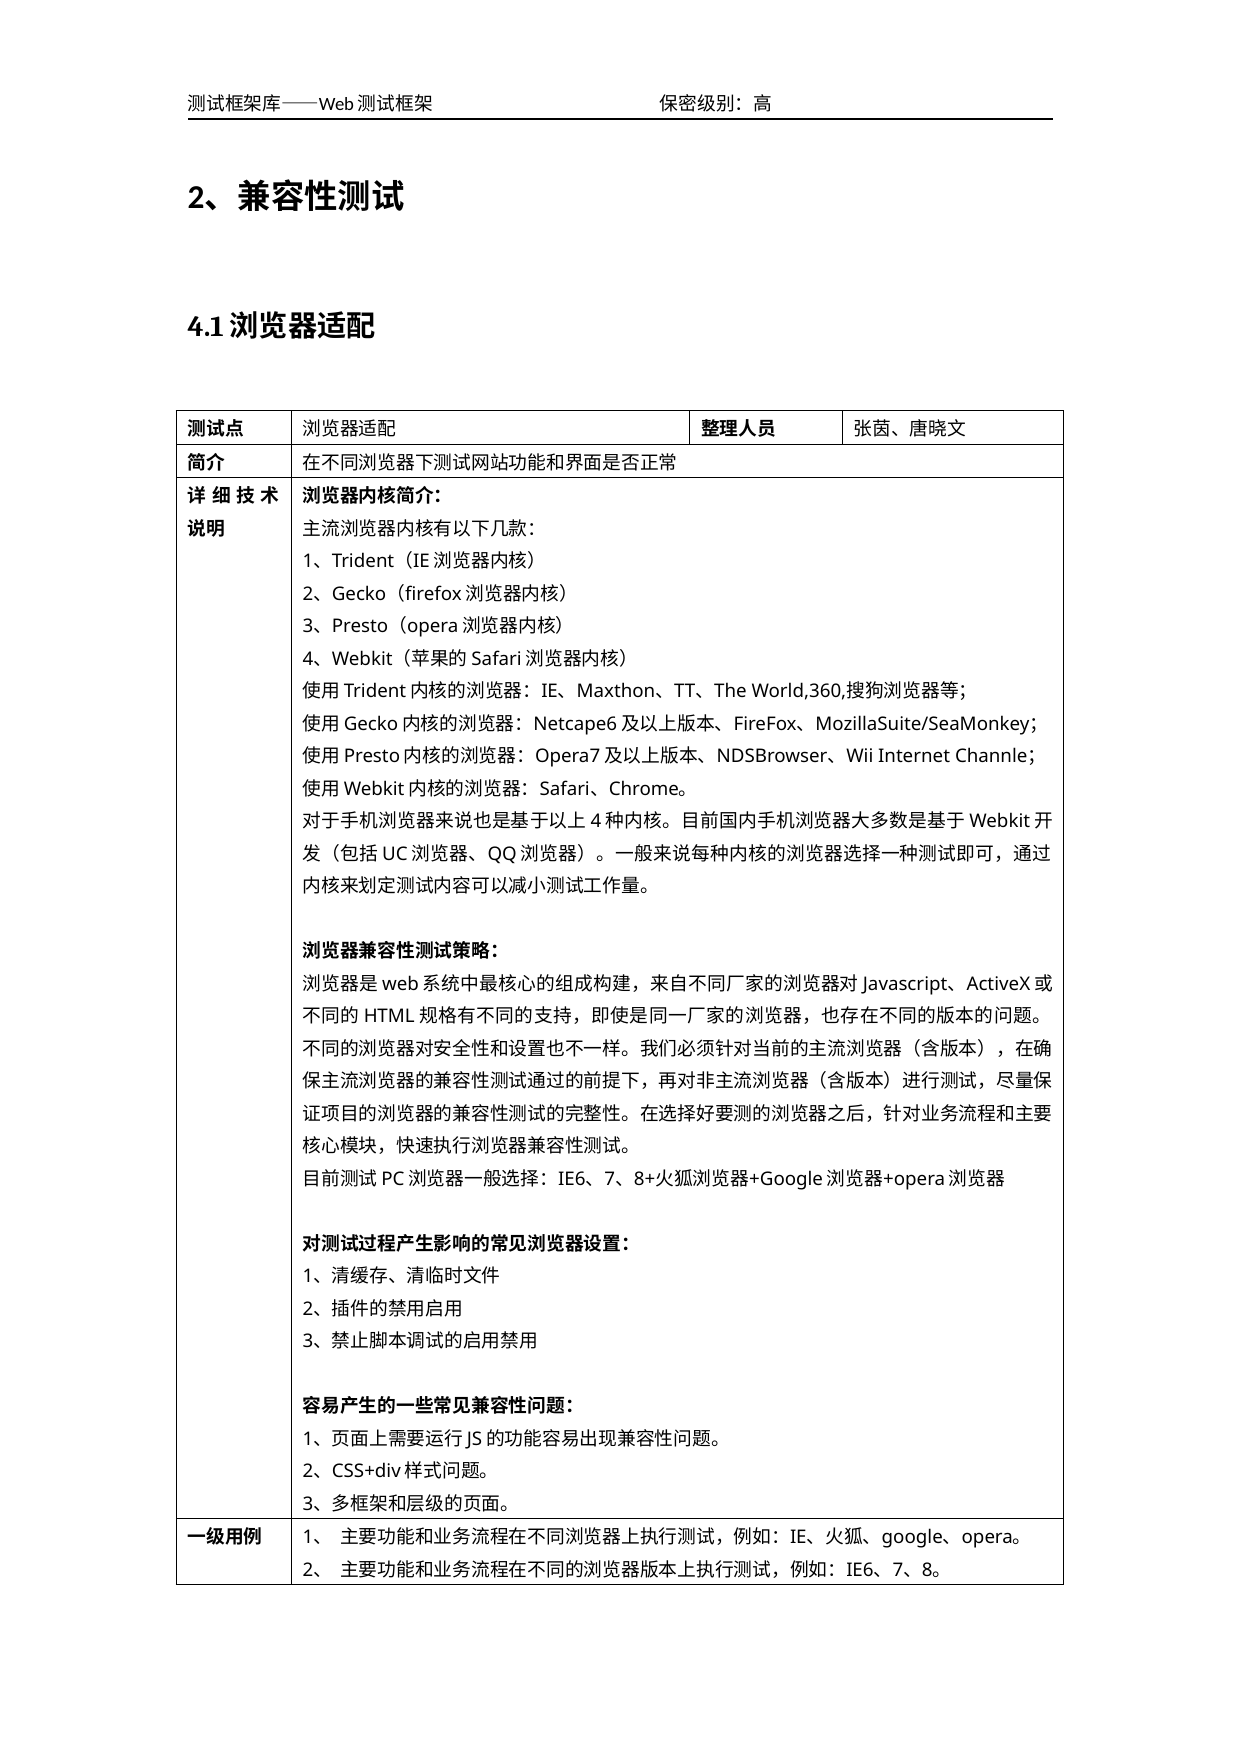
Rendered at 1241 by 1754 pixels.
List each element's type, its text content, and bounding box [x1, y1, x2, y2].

table_header 张茵、唐晓文 [843, 411, 1063, 444]
subtitle 4.1浏览器适配 [187, 291, 1053, 356]
table_cell 简介 [177, 445, 291, 477]
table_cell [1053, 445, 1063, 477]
table_cell 详细技术说明 [177, 478, 291, 1518]
table_cell 一级用例 [177, 1519, 291, 1584]
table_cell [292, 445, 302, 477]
table_header 整理人员 [690, 411, 842, 444]
table_header 测试点 [177, 411, 291, 444]
table_header 浏览器适配 [292, 411, 689, 444]
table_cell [292, 1519, 1063, 1584]
table_cell 浏览器内核简介： 主流浏览器内核有以下几款： 1、Trident（IE浏览器内核） 2、Gecko（firefox浏览器内核） 3、Presto（opera浏览器内核） 4、Webkit（苹果的Safari浏览器内核） 使用Trident内核的浏览器：IE、Maxthon、TT、The World,360,搜狗浏览器等； 使用Gecko内核的浏览器：Netcape6及以上版本、FireFox、MozillaSuite/SeaMonkey； 使用Presto内核的浏览器：Opera7及以上版本、NDSBrowser、Wii Internet Channle； 使用Webkit内核的浏览器：Safari、Chrome。 对于手机浏览器来说也是基于以上4种内核。目前国内手机浏览器大多数是基于Webkit开发（包括UC浏览器、QQ浏览器）。一般来说每种内核的浏览器选择一种测试即可，通过内核来划定测试内容可以减小测试工作量。 浏览器兼容性测试策略： 浏览器是web系统中最核心的组成构建，来自不同厂家的浏览器对Javascript、ActiveX或不同的HTML规格有不同的支持，即使是同一厂家的浏览器，也存在不同的版本的问题。不同的浏览器对安全性和设置也不一样。我们必须针对当前的主流浏览器（含版本），在确保主流浏览器的兼容性测试通过的前提下，再对非主流浏览器（含版本）进行测试，尽量保证项目的浏览器的兼容性测试的完整性。在选择好要测的浏览器之后，针对业务流程和主要核心模块，快速执行浏览器兼容性测试。 目前测试PC浏览器一般选择：IE6、7、8+火狐浏览器+Google浏览器+opera浏览器 对测试过程产生影响的常见浏览器设置： 1、清缓存、清临时文件 2、插件的禁用启用 3、禁止脚本调试的启用禁用 容易产生的一些常见兼容性问题： 1、页面上需要运行JS的功能容易出现兼容性问题。 2、CSS+div样式问题。 3、多框架和层级的页面。 [292, 478, 1063, 1518]
subtitle 2、兼容性测试 [187, 162, 1053, 227]
